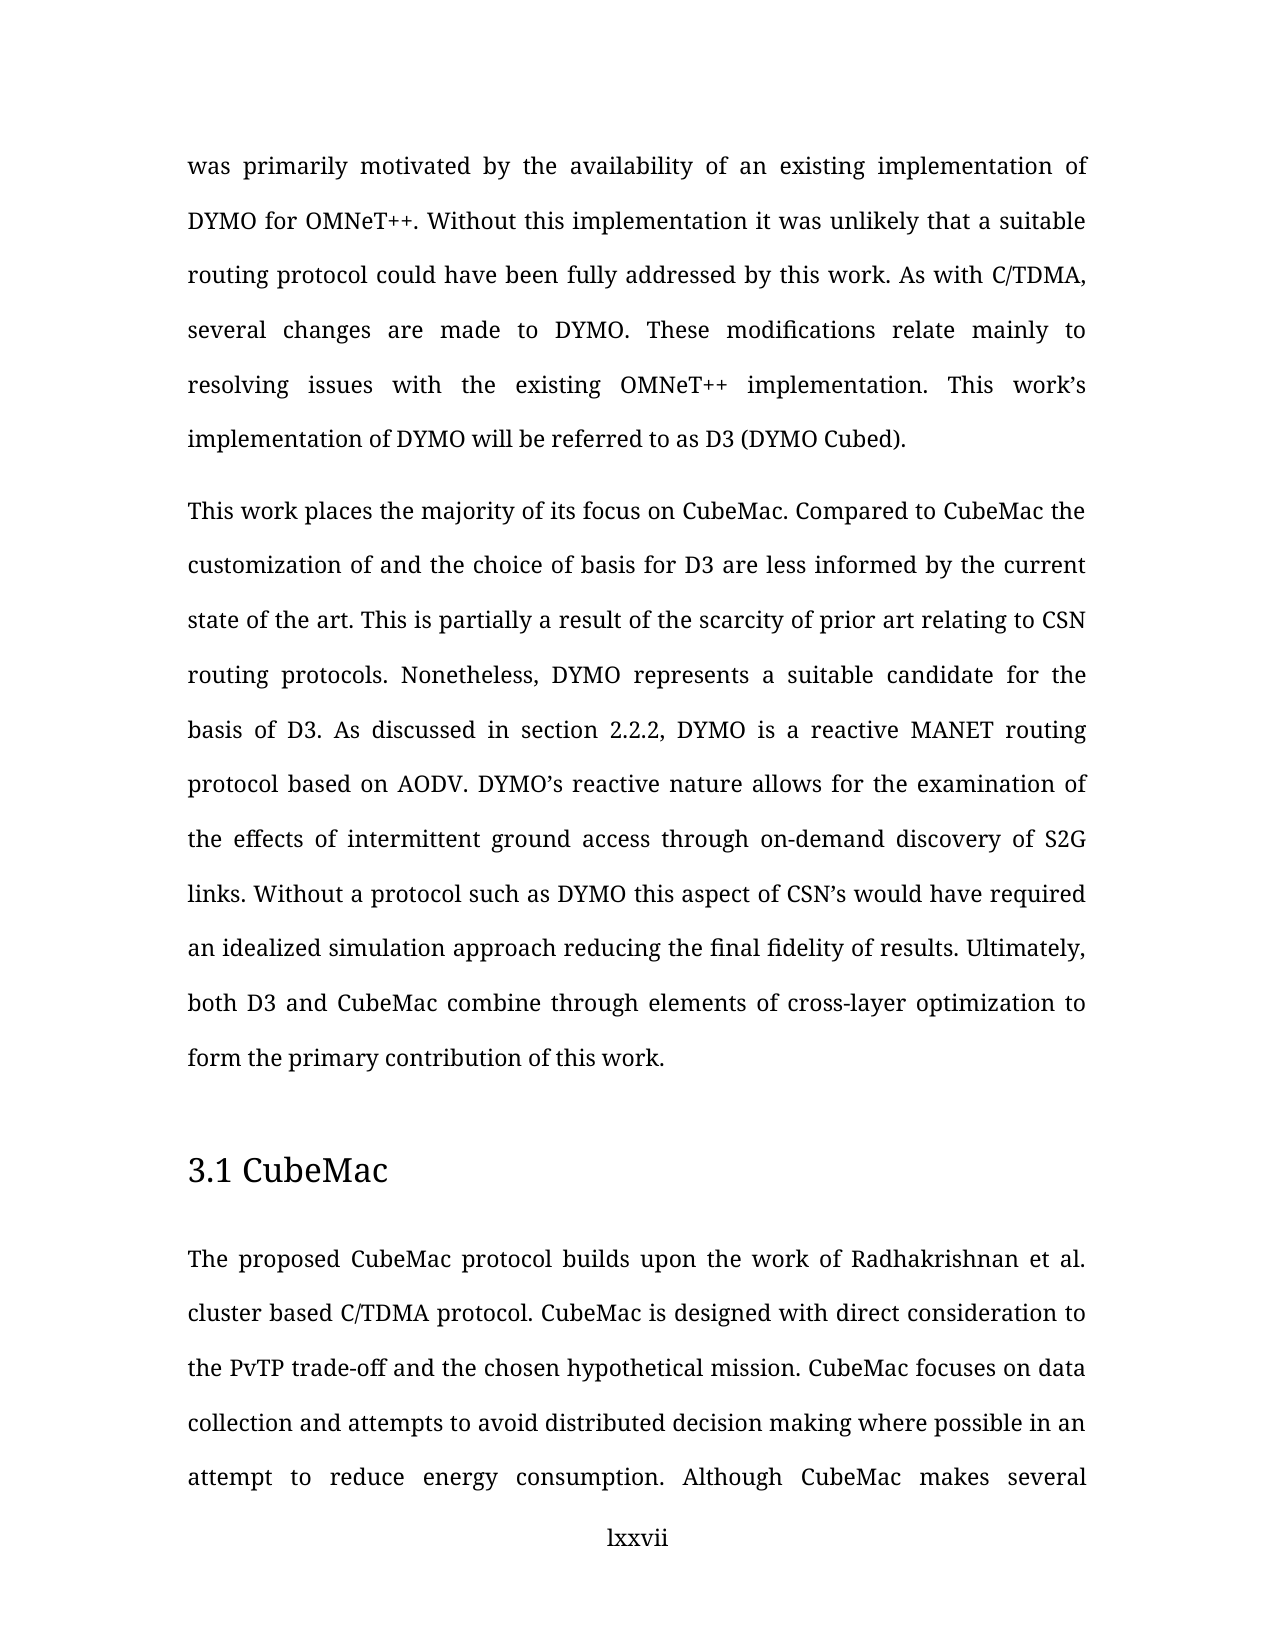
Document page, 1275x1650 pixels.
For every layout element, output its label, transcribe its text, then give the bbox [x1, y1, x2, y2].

text This work places the majority of its focus on CubeMac. Compared to CubeMac the customization of and the choice of basis for D3 are less informed by the current state of the art. This is partially a result of the scarcity of prior art relating to CSN routing protocols. Nonetheless, DYMO represents a suitable candidate for the basis of D3. As discussed in section 2.2.2, DYMO is a reactive MANET routing protocol based on AODV. DYMO’s reactive nature allows for the examination of the effects of intermittent ground access through on-demand discovery of S2G links. Without a protocol such as DYMO this aspect of CSN’s would have required an idealized simulation approach reducing the final fidelity of results. Ultimately, both D3 and CubeMac combine through elements of cross-layer optimization to form the primary contribution of this work. [187, 495, 1087, 1073]
subtitle CubeMac [187, 1146, 1087, 1192]
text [187, 150, 1087, 455]
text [187, 1242, 1087, 1492]
